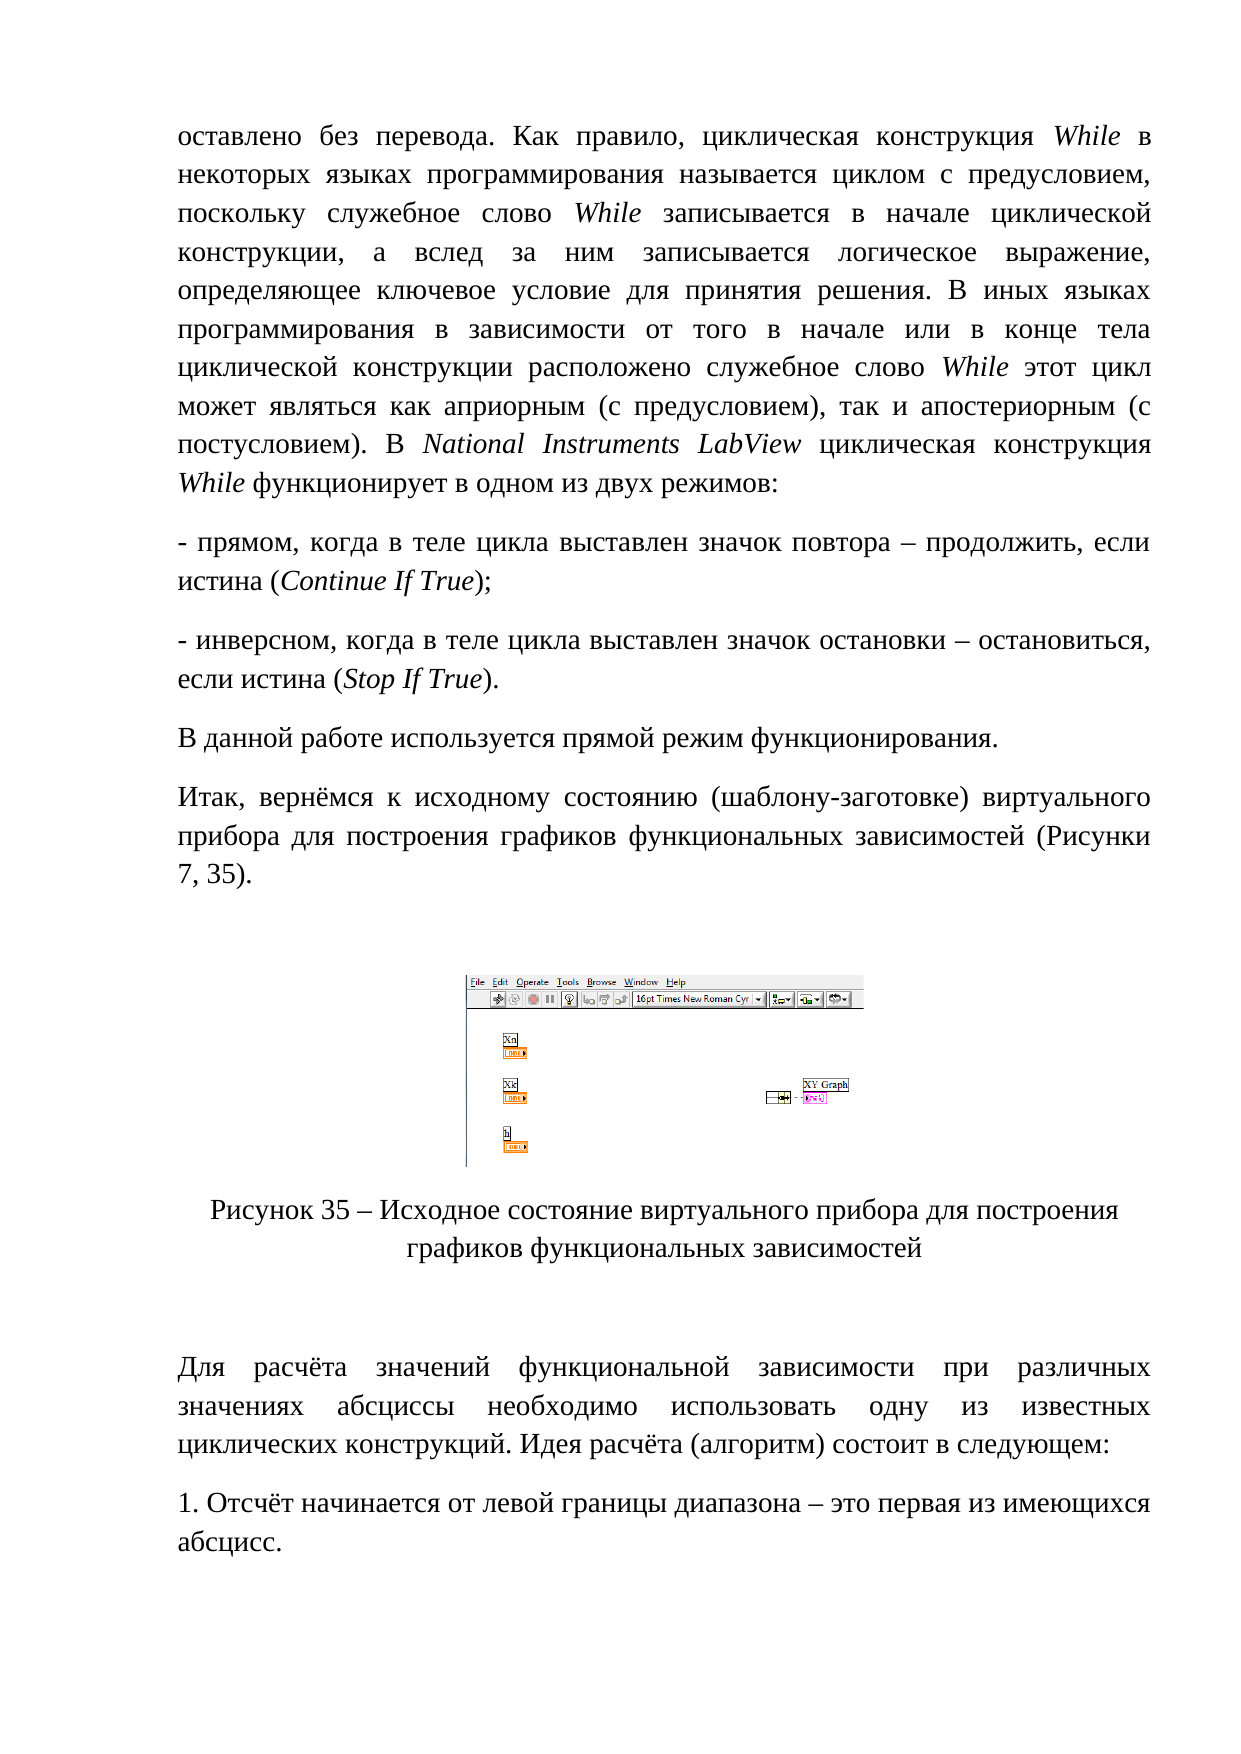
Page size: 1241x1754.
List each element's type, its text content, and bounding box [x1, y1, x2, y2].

text - инверсном, когда в теле цикла выставлен значок остановки – остановиться, если истина (Stop If True). [177, 622, 1152, 694]
text Для расчёта значений функциональной зависимости при различных значениях абсциссы необходимо использовать одну из известных циклических конструкций. Идея расчёта (алгоритм) состоит в следующем: [177, 1349, 1152, 1460]
text - прямом, когда в теле цикла выставлен значок повтора – продолжить, если истина (Continue If True); [177, 524, 1152, 596]
text 1. Отсчёт начинается от левой границы диапазона – это первая из имеющихся абсцисс. [177, 1486, 1152, 1558]
text Итак, вернёмся к исходному состоянию (шаблону-заготовке) виртуального прибора для построения графиков функциональных зависимостей (Рисунки 7, 35). [177, 779, 1152, 890]
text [177, 118, 1152, 498]
picture [465, 975, 864, 1167]
text Рисунок 35 – Исходное состояние виртуального прибора для построения графиков функциональных зависимостей [177, 1192, 1152, 1264]
text В данной работе используется прямой режим функционирования. [177, 720, 1152, 754]
